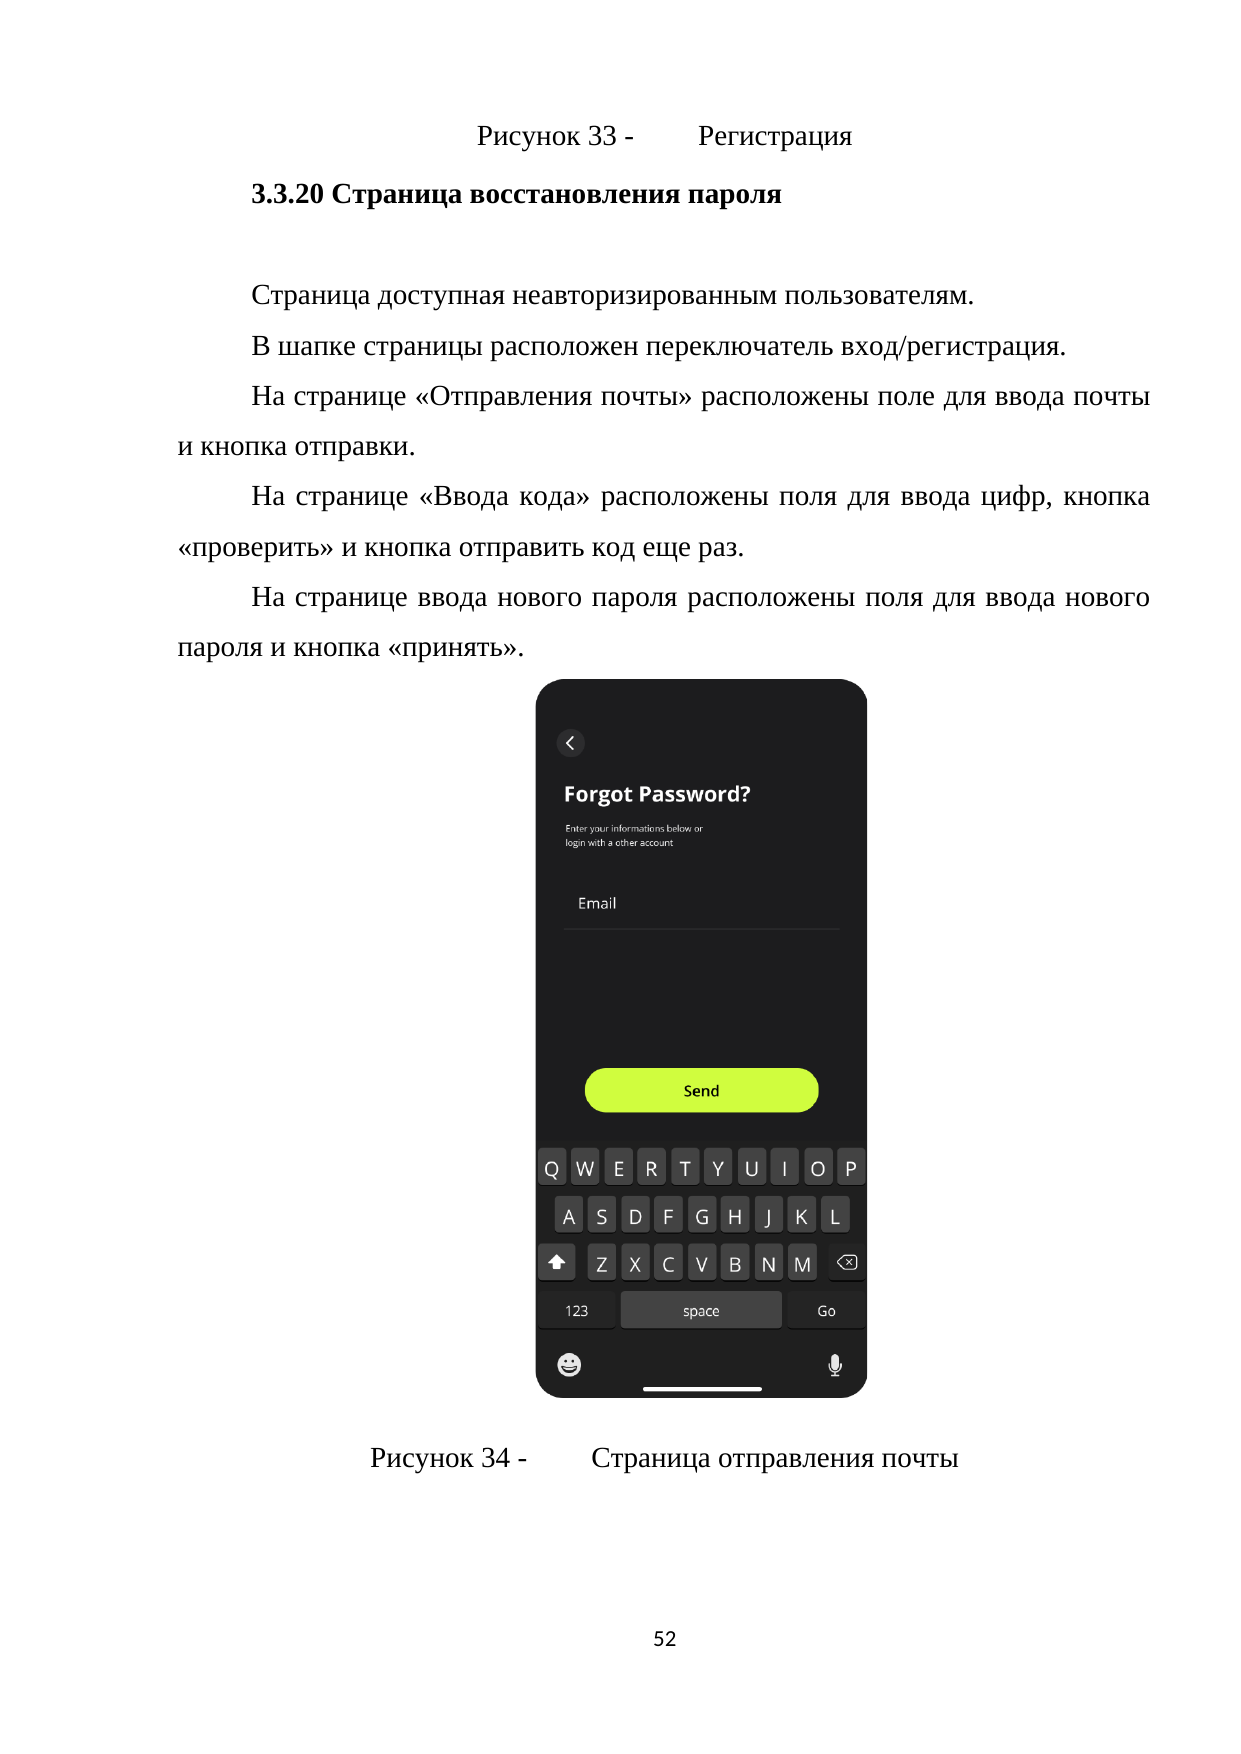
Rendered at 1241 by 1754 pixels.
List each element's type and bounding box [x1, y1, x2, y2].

picture [535, 679, 868, 1398]
